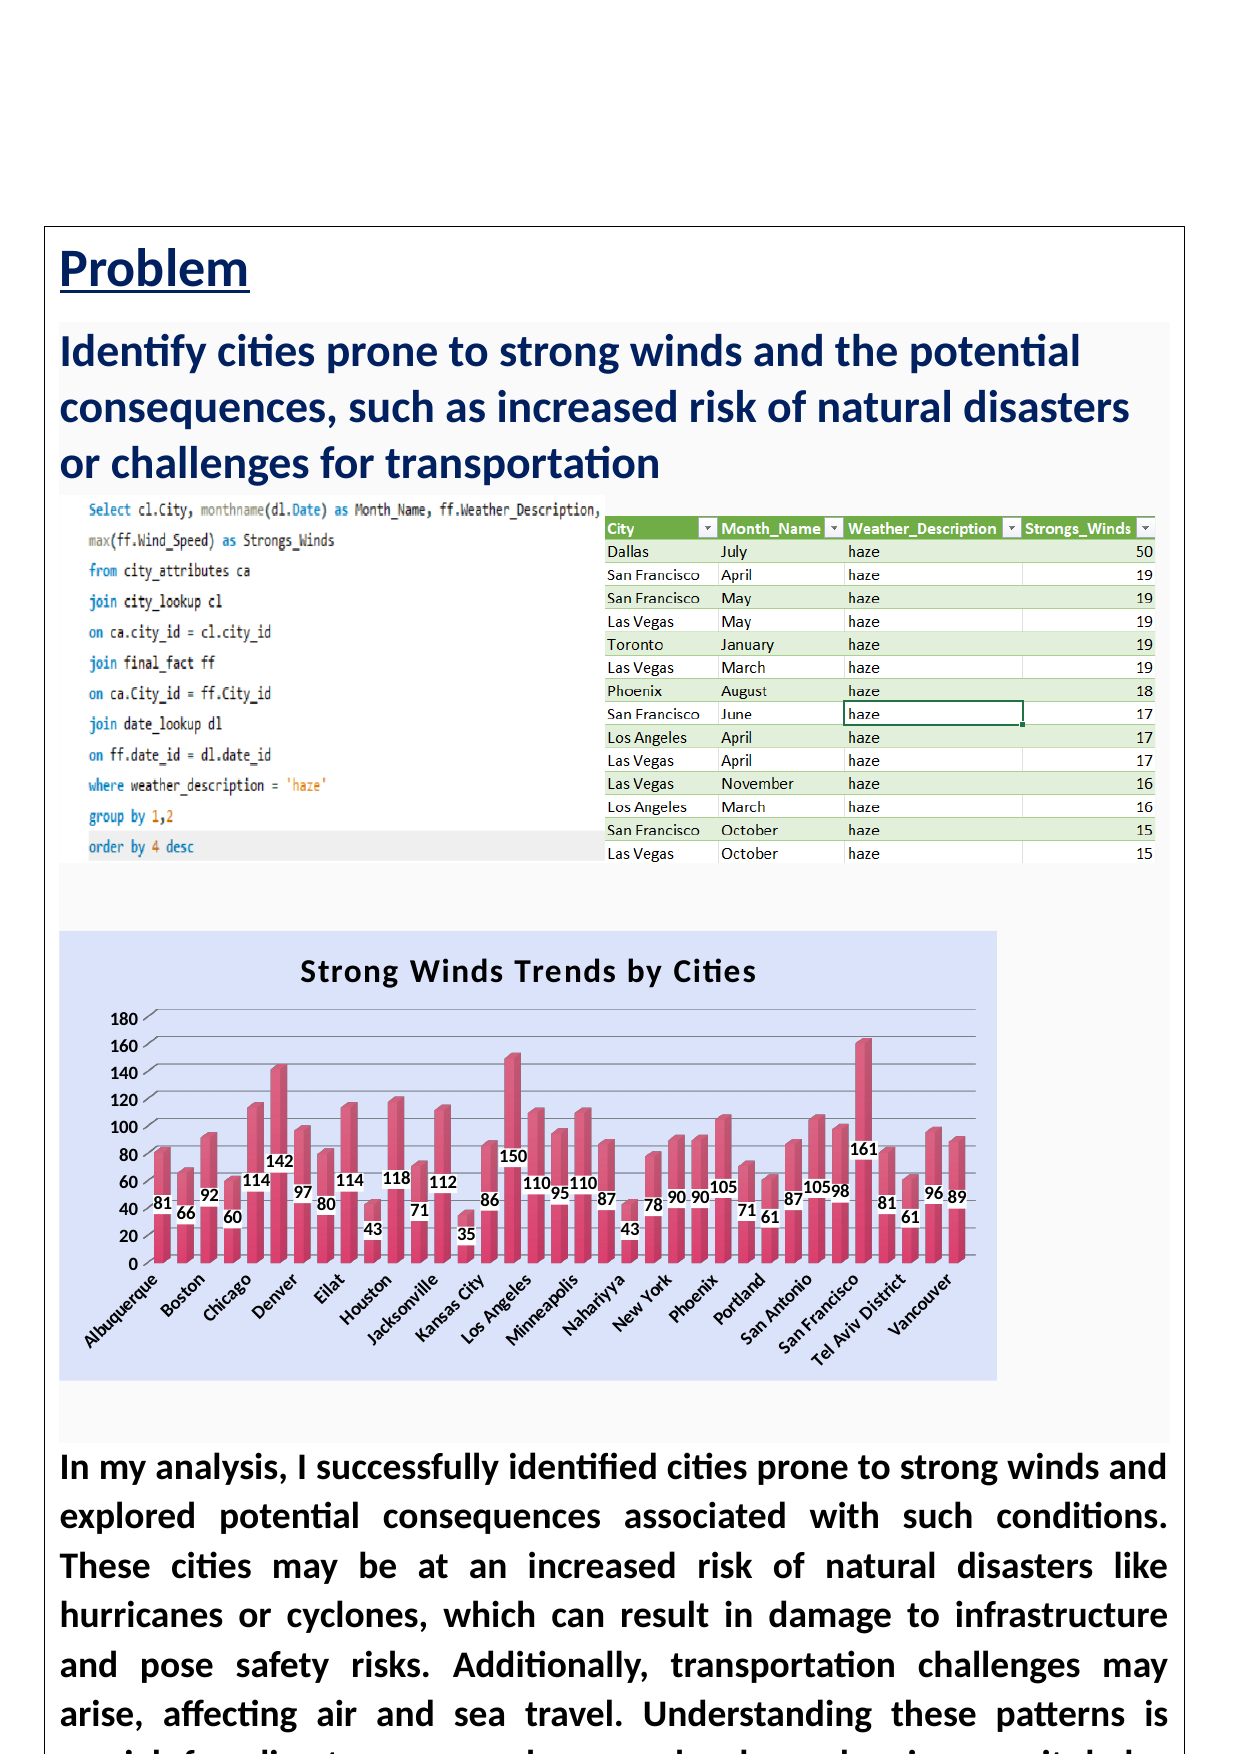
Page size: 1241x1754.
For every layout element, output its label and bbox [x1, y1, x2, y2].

picture [59, 495, 1156, 863]
